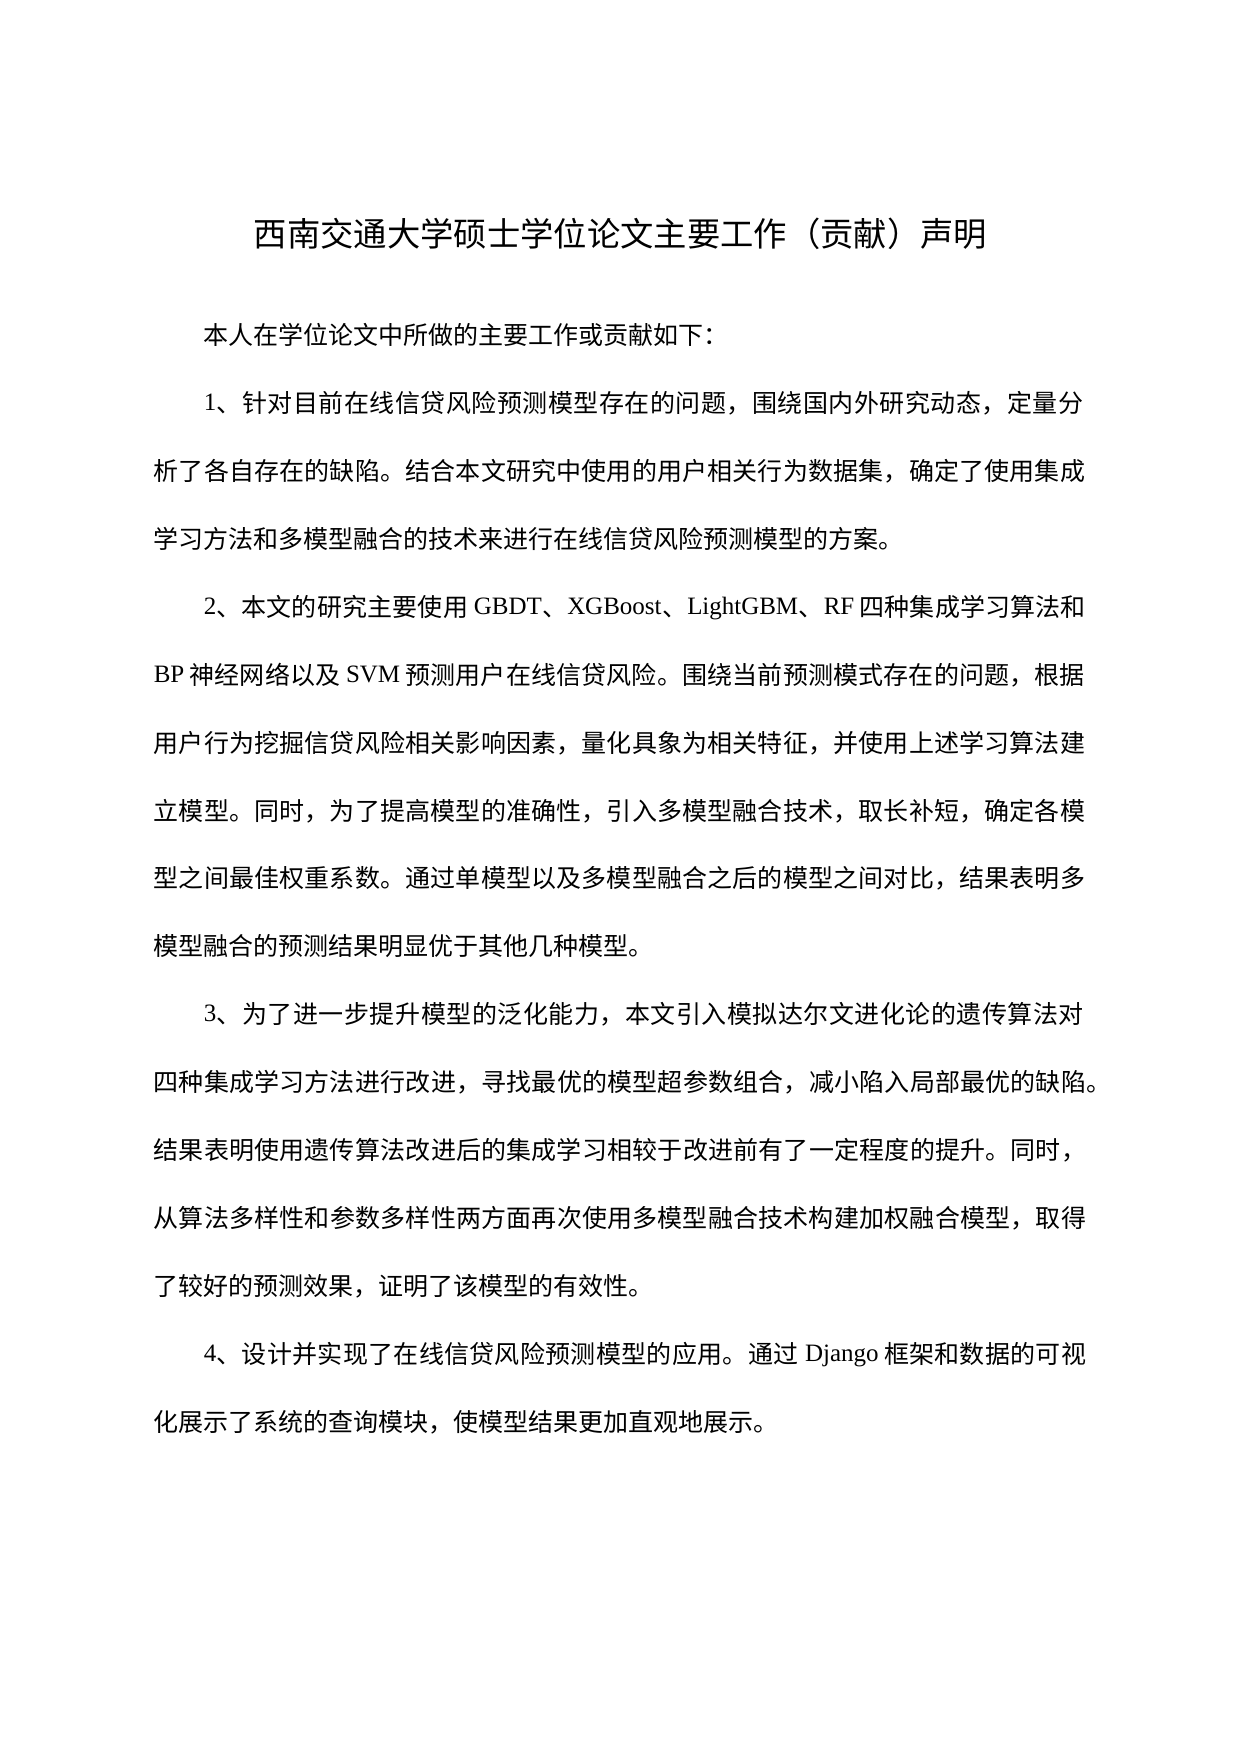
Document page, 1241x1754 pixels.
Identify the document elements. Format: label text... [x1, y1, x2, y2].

text 1、针对目前在线信贷风险预测模型存在的问题，围绕国内外研究动态，定量分析了各自存在的缺陷。结合本文研究中使用的用户相关行为数据集，确定了使用集成学习方法和多模型融合的技术来进行在线信贷风险预测模型的方案。 [153, 368, 1087, 571]
text 4、设计并实现了在线信贷风险预测模型的应用。通过Django框架和数据的可视化展示了系统的查询模块，使模型结果更加直观地展示。 [153, 1318, 1087, 1454]
text 3、为了进一步提升模型的泛化能力，本文引入模拟达尔文进化论的遗传算法对四种集成学习方法进行改进，寻找最优的模型超参数组合，减小陷入局部最优的缺陷。结果表明使用遗传算法改进后的集成学习相较于改进前有了一定程度的提升。同时，从算法多样性和参数多样性两方面再次使用多模型融合技术构建加权融合模型，取得了较好的预测效果，证明了该模型的有效性。 [153, 979, 1087, 1318]
text 本人在学位论文中所做的主要工作或贡献如下： [153, 300, 1087, 368]
text 2、本文的研究主要使用GBDT、XGBoost、LightGBM、RF四种集成学习算法和BP神经网络以及SVM预测用户在线信贷风险。围绕当前预测模式存在的问题，根据用户行为挖掘信贷风险相关影响因素，量化具象为相关特征，并使用上述学习算法建立模型。同时，为了提高模型的准确性，引入多模型融合技术，取长补短，确定各模型之间最佳权重系数。通过单模型以及多模型融合之后的模型之间对比，结果表明多模型融合的预测结果明显优于其他几种模型。 [153, 571, 1087, 979]
text 西南交通大学硕士学位论文主要工作（贡献）声明 [153, 198, 1087, 266]
